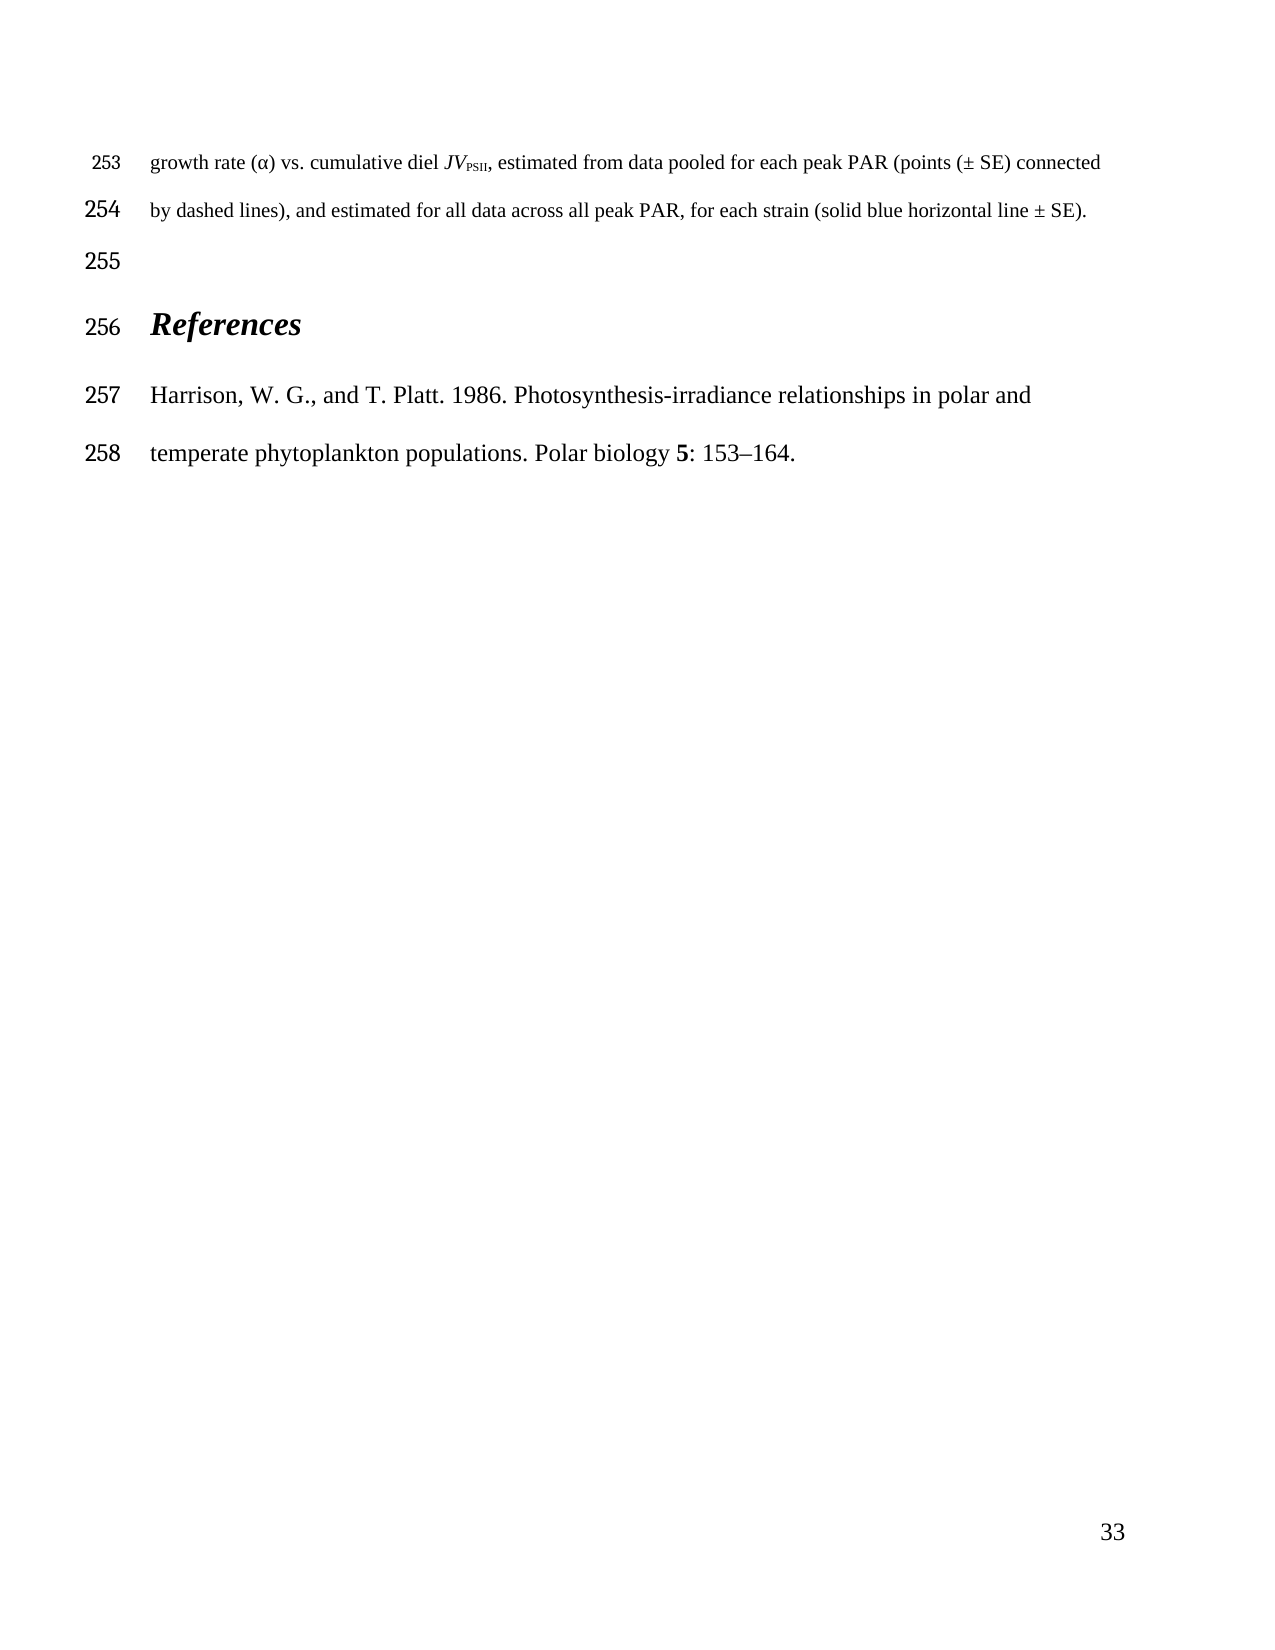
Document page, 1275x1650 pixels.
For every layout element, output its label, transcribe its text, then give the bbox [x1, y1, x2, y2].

subtitle References [150, 304, 1125, 342]
text Harrison, W. G., and T. Platt. 1986. Photosynthesis-irradiance relationships in polar and temperate phytoplankton populations. Polar biology 5: 153–164. [150, 380, 1125, 467]
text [150, 150, 1125, 222]
